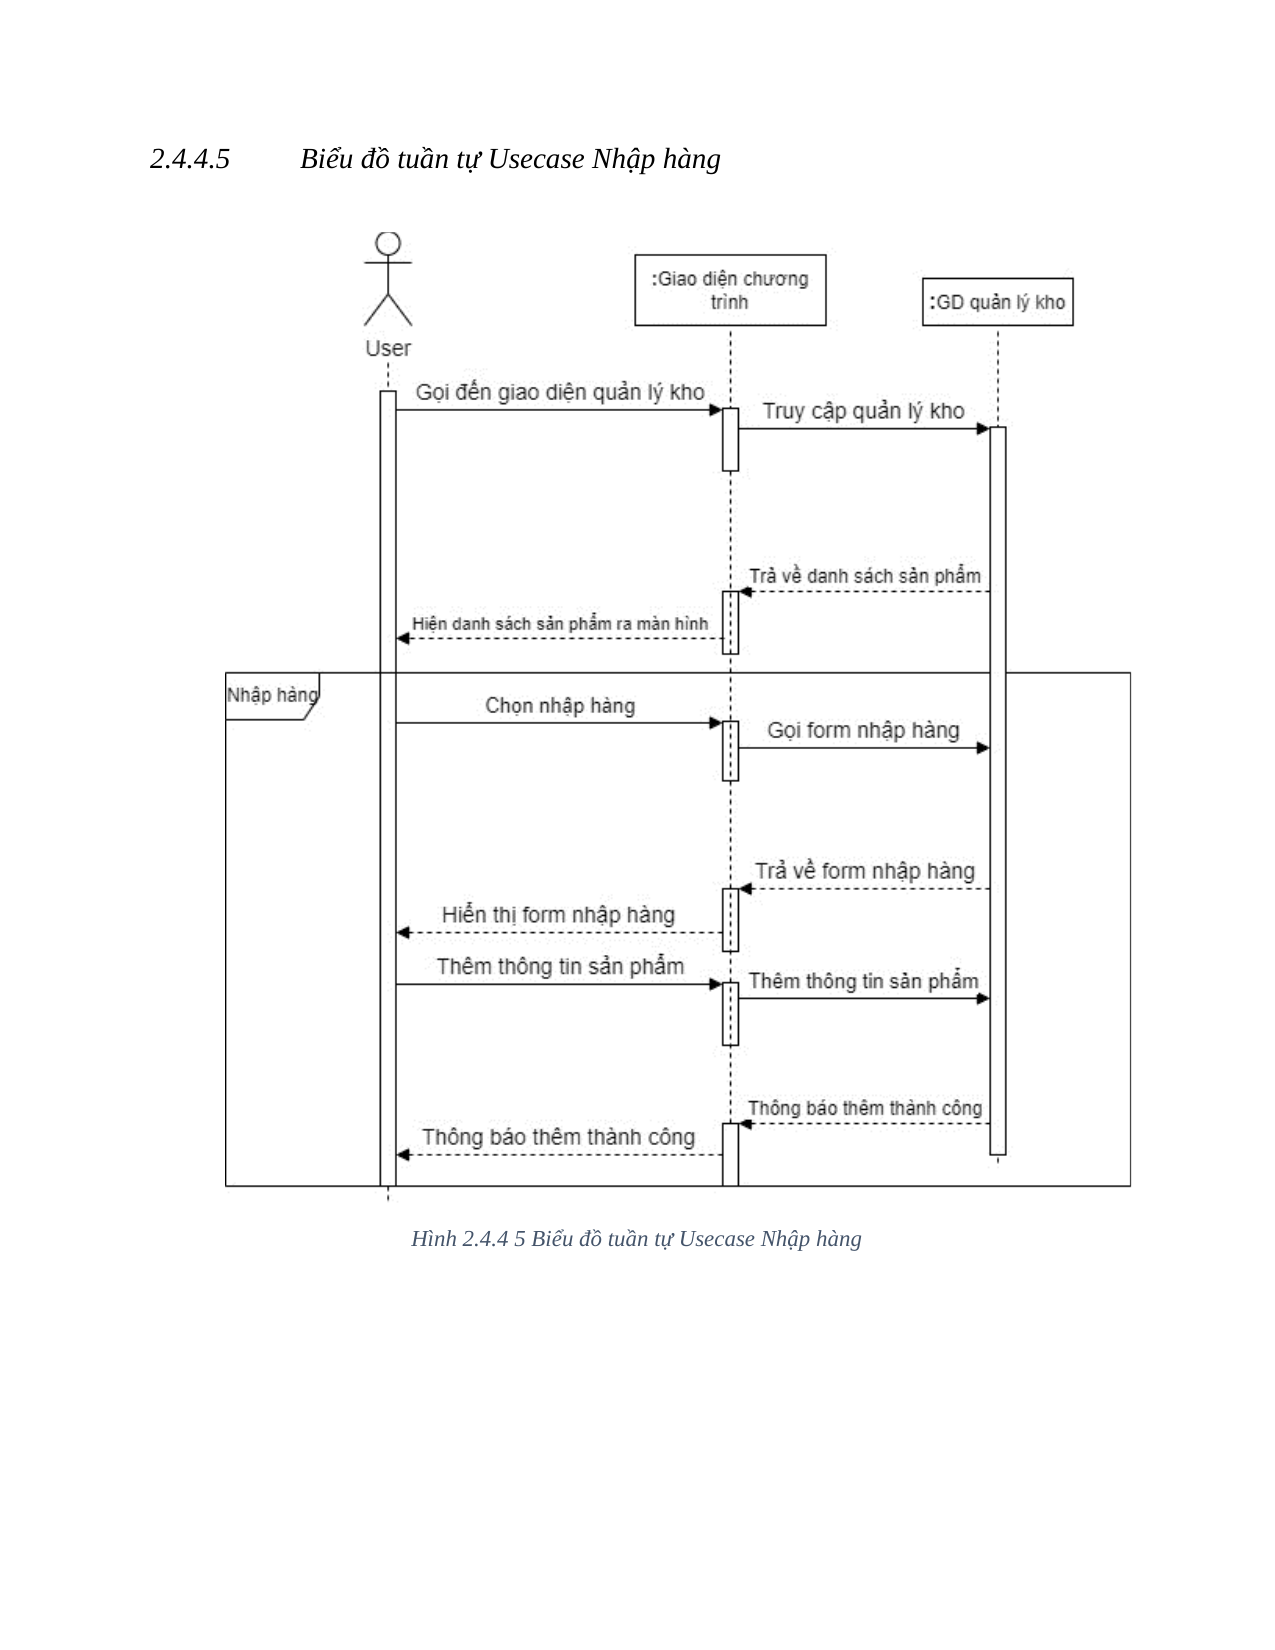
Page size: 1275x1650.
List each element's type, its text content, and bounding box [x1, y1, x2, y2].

text Hình 2.4.4 5 Biểu đồ tuần tự Usecase Nhập hàng [150, 1224, 1125, 1251]
subtitle Biểu đồ tuần tự Usecase Nhập hàng [150, 150, 1125, 173]
picture [225, 232, 1132, 1206]
